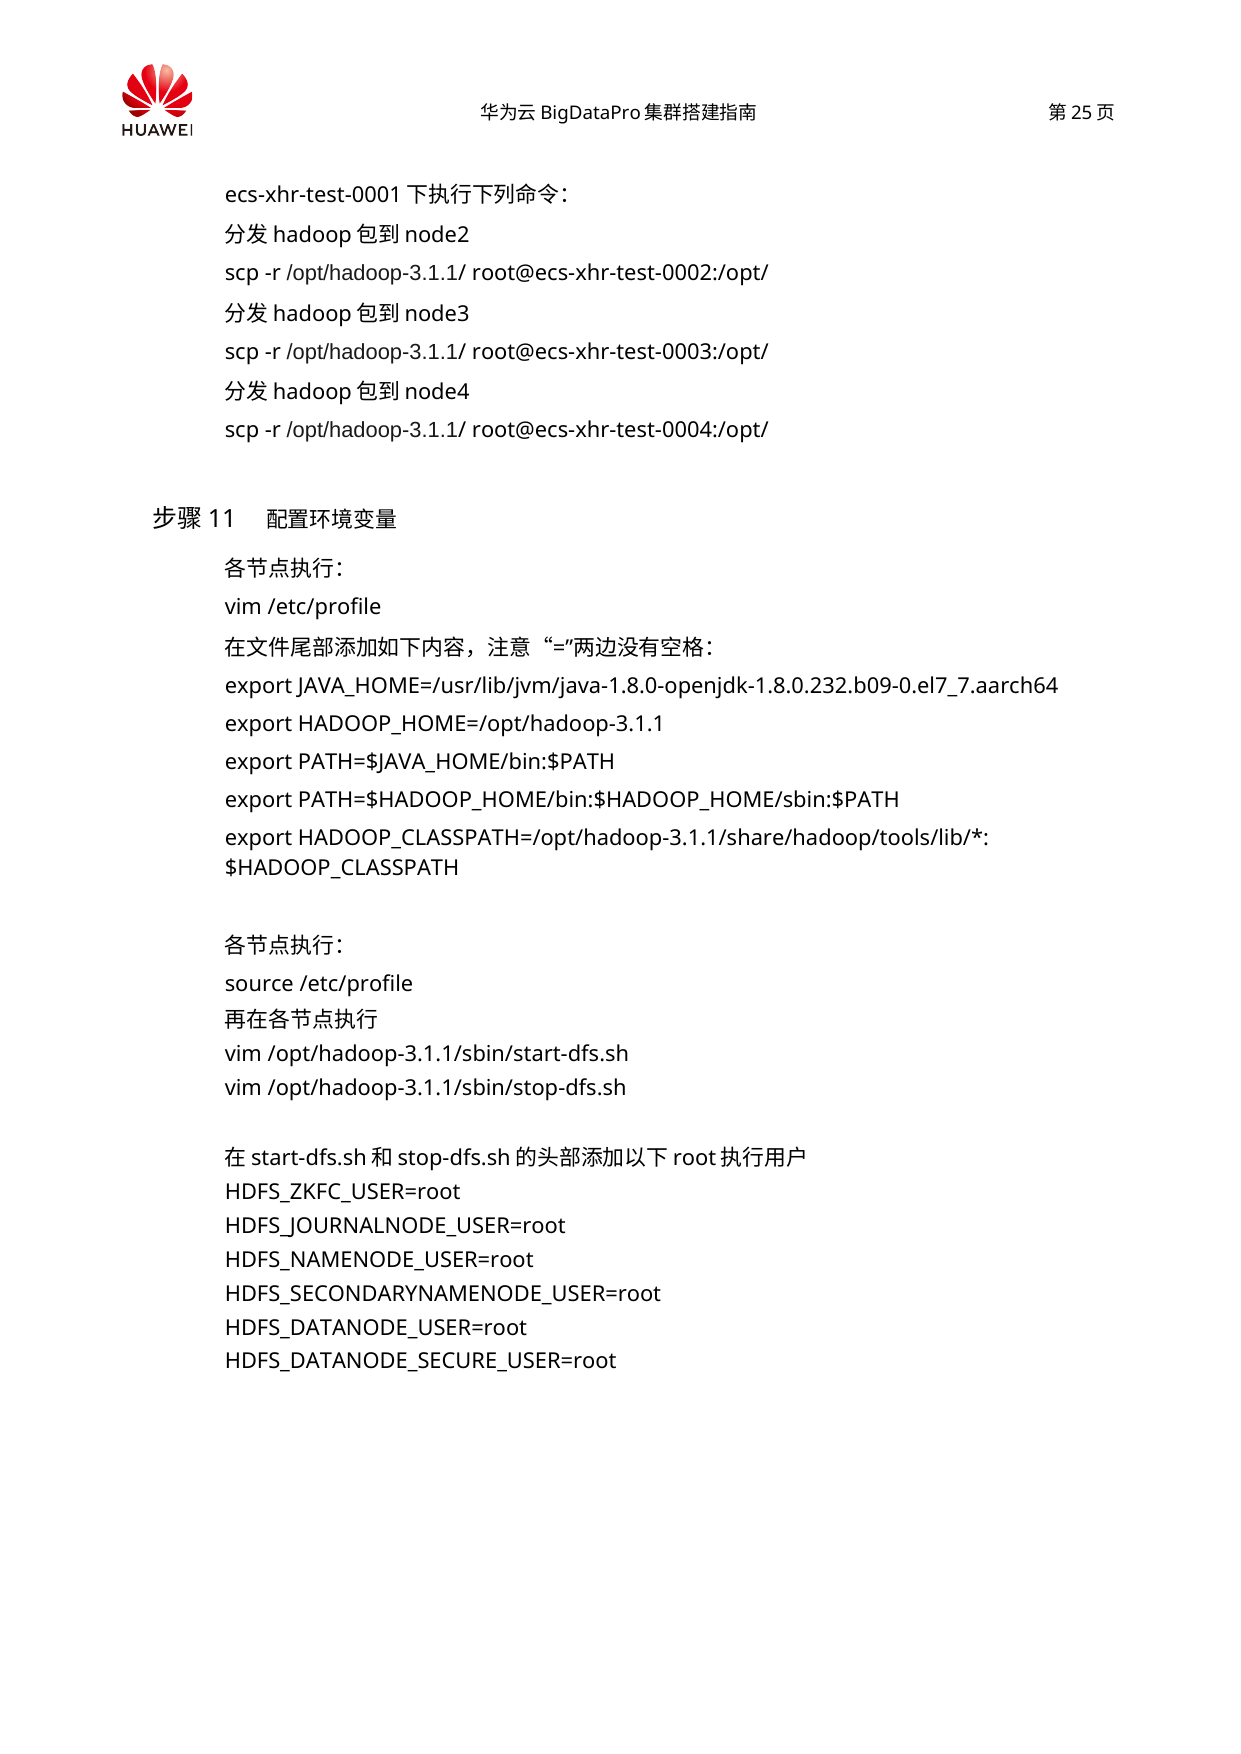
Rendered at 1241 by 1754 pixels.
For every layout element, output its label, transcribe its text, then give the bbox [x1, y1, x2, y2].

text 各节点执行： [224, 551, 1122, 583]
text 分发hadoop包到node3 [224, 296, 1122, 327]
text export HADOOP_HOME=/opt/hadoop-3.1.1 [224, 708, 1122, 737]
text source /etc/profile [224, 968, 1122, 998]
text HDFS_DATANODE_SECURE_USER=root [224, 1346, 1122, 1375]
text vim /opt/hadoop-3.1.1/sbin/start-dfs.sh [224, 1038, 1122, 1068]
text export JAVA_HOME=/usr/lib/jvm/java-1.8.0-openjdk-1.8.0.232.b09-0.el7_7.aarch64 [224, 669, 1122, 699]
text 分发hadoop包到node4 [224, 374, 1122, 406]
text HDFS_NAMENODE_USER=root [224, 1244, 1122, 1273]
text export HADOOP_CLASSPATH=/opt/hadoop-3.1.1/share/hadoop/tools/lib/*:$HADOOP_CLASSPATH [224, 822, 1122, 882]
text 在start-dfs.sh和stop-dfs.sh的头部添加以下root执行用户 [224, 1140, 1122, 1172]
text HDFS_SECONDARYNAMENODE_USER=root [224, 1278, 1122, 1307]
text HDFS_DATANODE_USER=root [224, 1312, 1122, 1341]
text export PATH=$JAVA_HOME/bin:$PATH [224, 746, 1122, 776]
text 再在各节点执行 [224, 1002, 1122, 1034]
text HDFS_ZKFC_USER=root [224, 1176, 1122, 1206]
text HDFS_JOURNALNODE_USER=root [224, 1210, 1122, 1239]
text scp -r /opt/hadoop-3.1.1/ root@ecs-xhr-test-0002:/opt/ [224, 257, 1122, 287]
text vim /etc/profile [224, 591, 1122, 621]
text 在文件尾部添加如下内容，注意“=”两边没有空格： [224, 629, 1122, 661]
text 分发hadoop包到node2 [224, 217, 1122, 249]
text vim /opt/hadoop-3.1.1/sbin/stop-dfs.sh [224, 1072, 1122, 1102]
text export PATH=$HADOOP_HOME/bin:$HADOOP_HOME/sbin:$PATH [224, 784, 1122, 814]
picture [122, 64, 193, 136]
text 配置环境变量 [236, 498, 1122, 535]
text scp -r /opt/hadoop-3.1.1/ root@ecs-xhr-test-0003:/opt/ [224, 336, 1122, 365]
text scp -r /opt/hadoop-3.1.1/ root@ecs-xhr-test-0004:/opt/ [224, 414, 1122, 444]
text ecs-xhr-test-0001下执行下列命令： [224, 177, 1122, 209]
text 各节点执行： [224, 928, 1122, 960]
